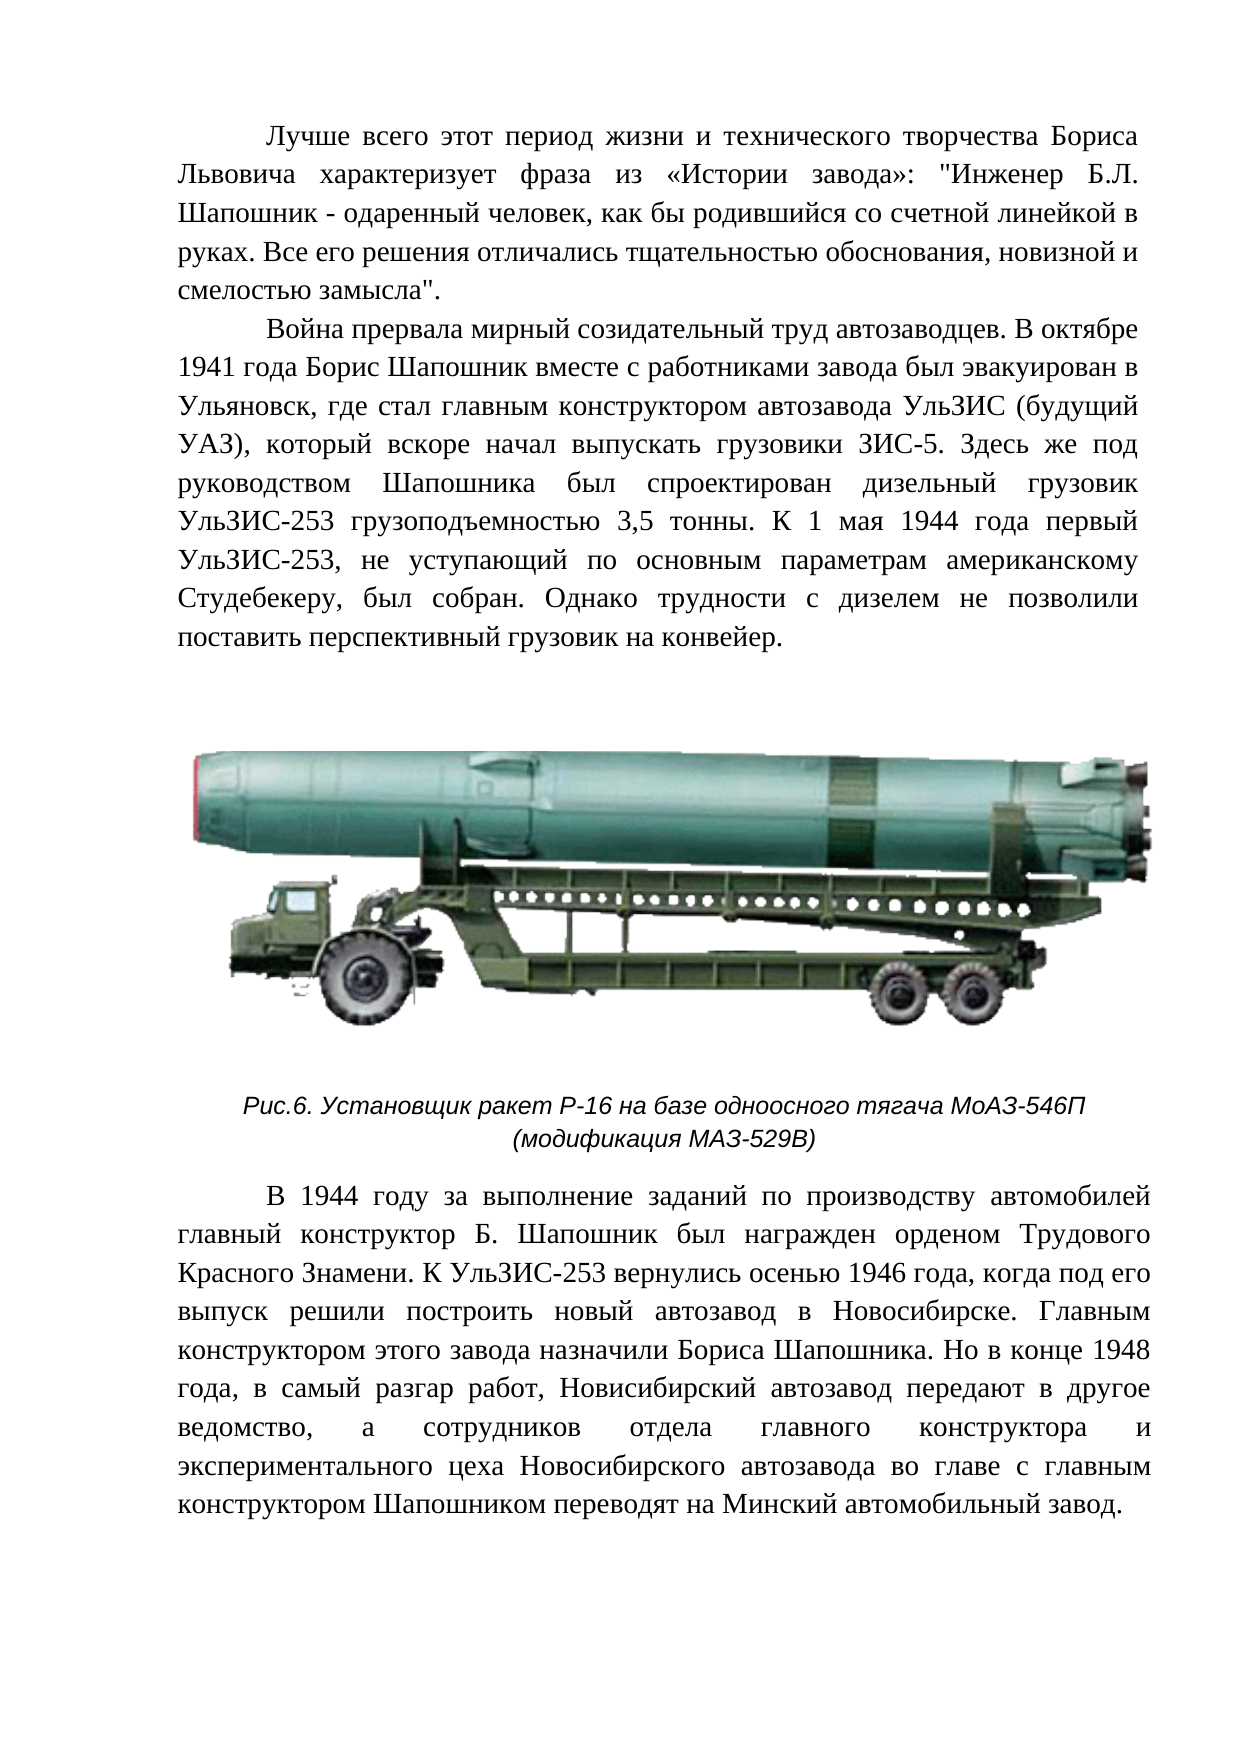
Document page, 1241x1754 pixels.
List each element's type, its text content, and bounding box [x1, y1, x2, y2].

picture [186, 703, 1161, 1039]
text Рис.6. Установщик ракет Р-16 на базе одноосного тягача МоАЗ-546П (модификация МАЗ-529В) [177, 1091, 1152, 1153]
text В 1944 году за выполнение заданий по производству автомобилей главный конструктор Б. Шапошник был награжден орденом Трудового Красного Знамени. К УльЗИС-253 вернулись осенью 1946 года, когда под его выпуск решили построить новый автозавод в Новосибирске. Главным конструктором этого завода назначили Бориса Шапошника. Но в конце 1948 года, в самый разгар работ, Новисибирский автозавод передают в другое ведомство, а сотрудников отдела главного конструктора и экспериментального цеха Новосибирского автозавода во главе с главным конструктором Шапошником переводят на Минский автомобильный завод. [177, 1178, 1152, 1520]
text Война прервала мирный созидательный труд автозаводцев. В октябре 1941 года Борис Шапошник вместе с работниками завода был эвакуирован в Ульяновск, где стал главным конструктором автозавода УльЗИС (будущий УАЗ), который вскоре начал выпускать грузовики ЗИС-5. Здесь же под руководством Шапошника был спроектирован дизельный грузовик УльЗИС-253 грузоподъемностью 3,5 тонны. К 1 мая 1944 года первый УльЗИС-253, не уступающий по основным параметрам американскому Студебекеру, был собран. Однако трудности с дизелем не позволили поставить перспективный грузовик на конвейер. [177, 311, 1139, 653]
text Лучше всего этот период жизни и технического творчества Бориса Львовича характеризует фраза из «Истории завода»: "Инженер Б.Л. Шапошник - одаренный человек, как бы родившийся со счетной линейкой в руках. Все его решения отличались тщательностью обоснования, новизной и смелостью замысла". [177, 118, 1139, 306]
